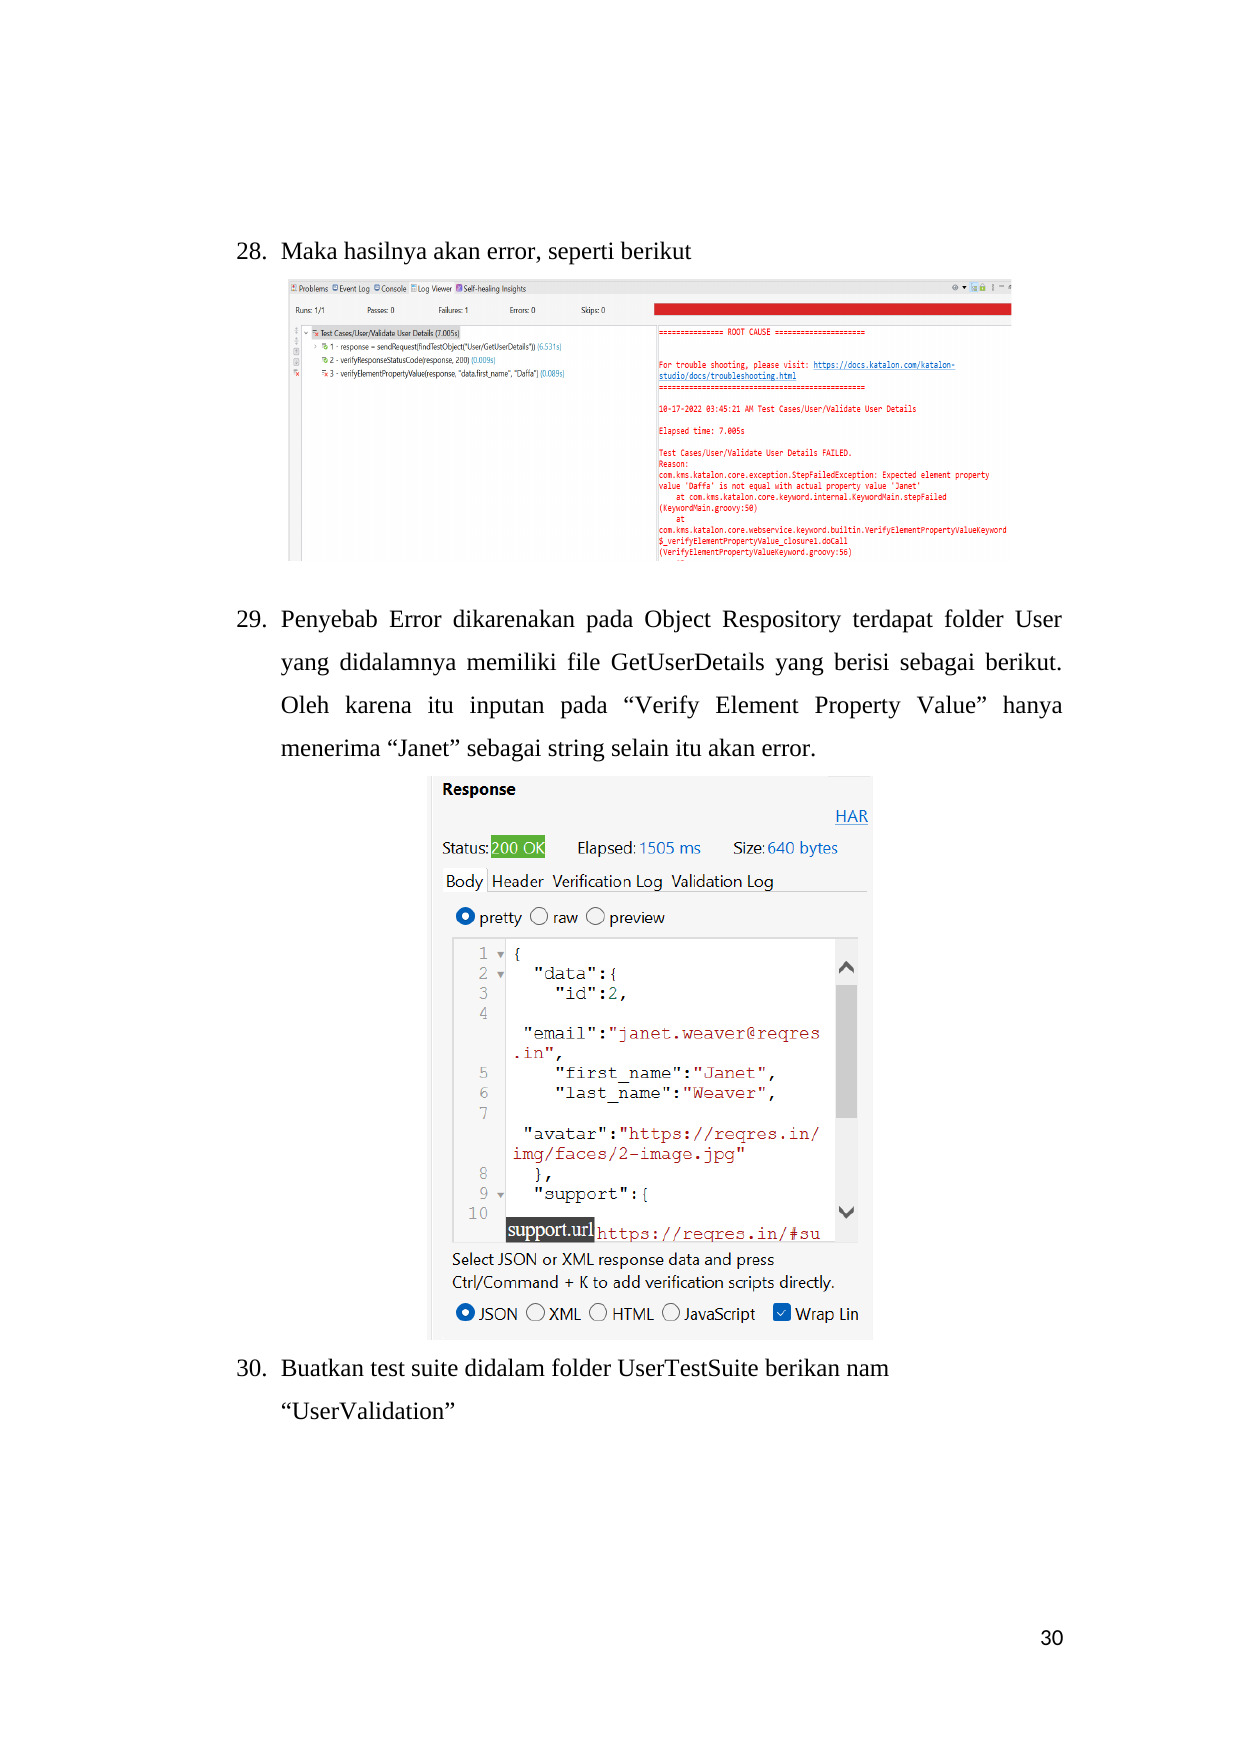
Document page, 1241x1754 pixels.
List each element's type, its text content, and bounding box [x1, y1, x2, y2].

list Maka hasilnya akan error, seperti berikut [236, 236, 1063, 265]
list Penyebab Error dikarenakan pada Object Respository terdapat folder User yang didalamnya memiliki file GetUserDetails yang berisi sebagai berikut. Oleh karena itu inputan pada “Verify Element Property Value” hanya menerima “Janet” sebagai string selain itu akan error. [236, 604, 1063, 762]
picture [427, 776, 873, 1340]
list Buatkan test suite didalam folder UserTestSuite berikan nam “UserValidation” [236, 1353, 1063, 1425]
picture [288, 279, 1012, 561]
